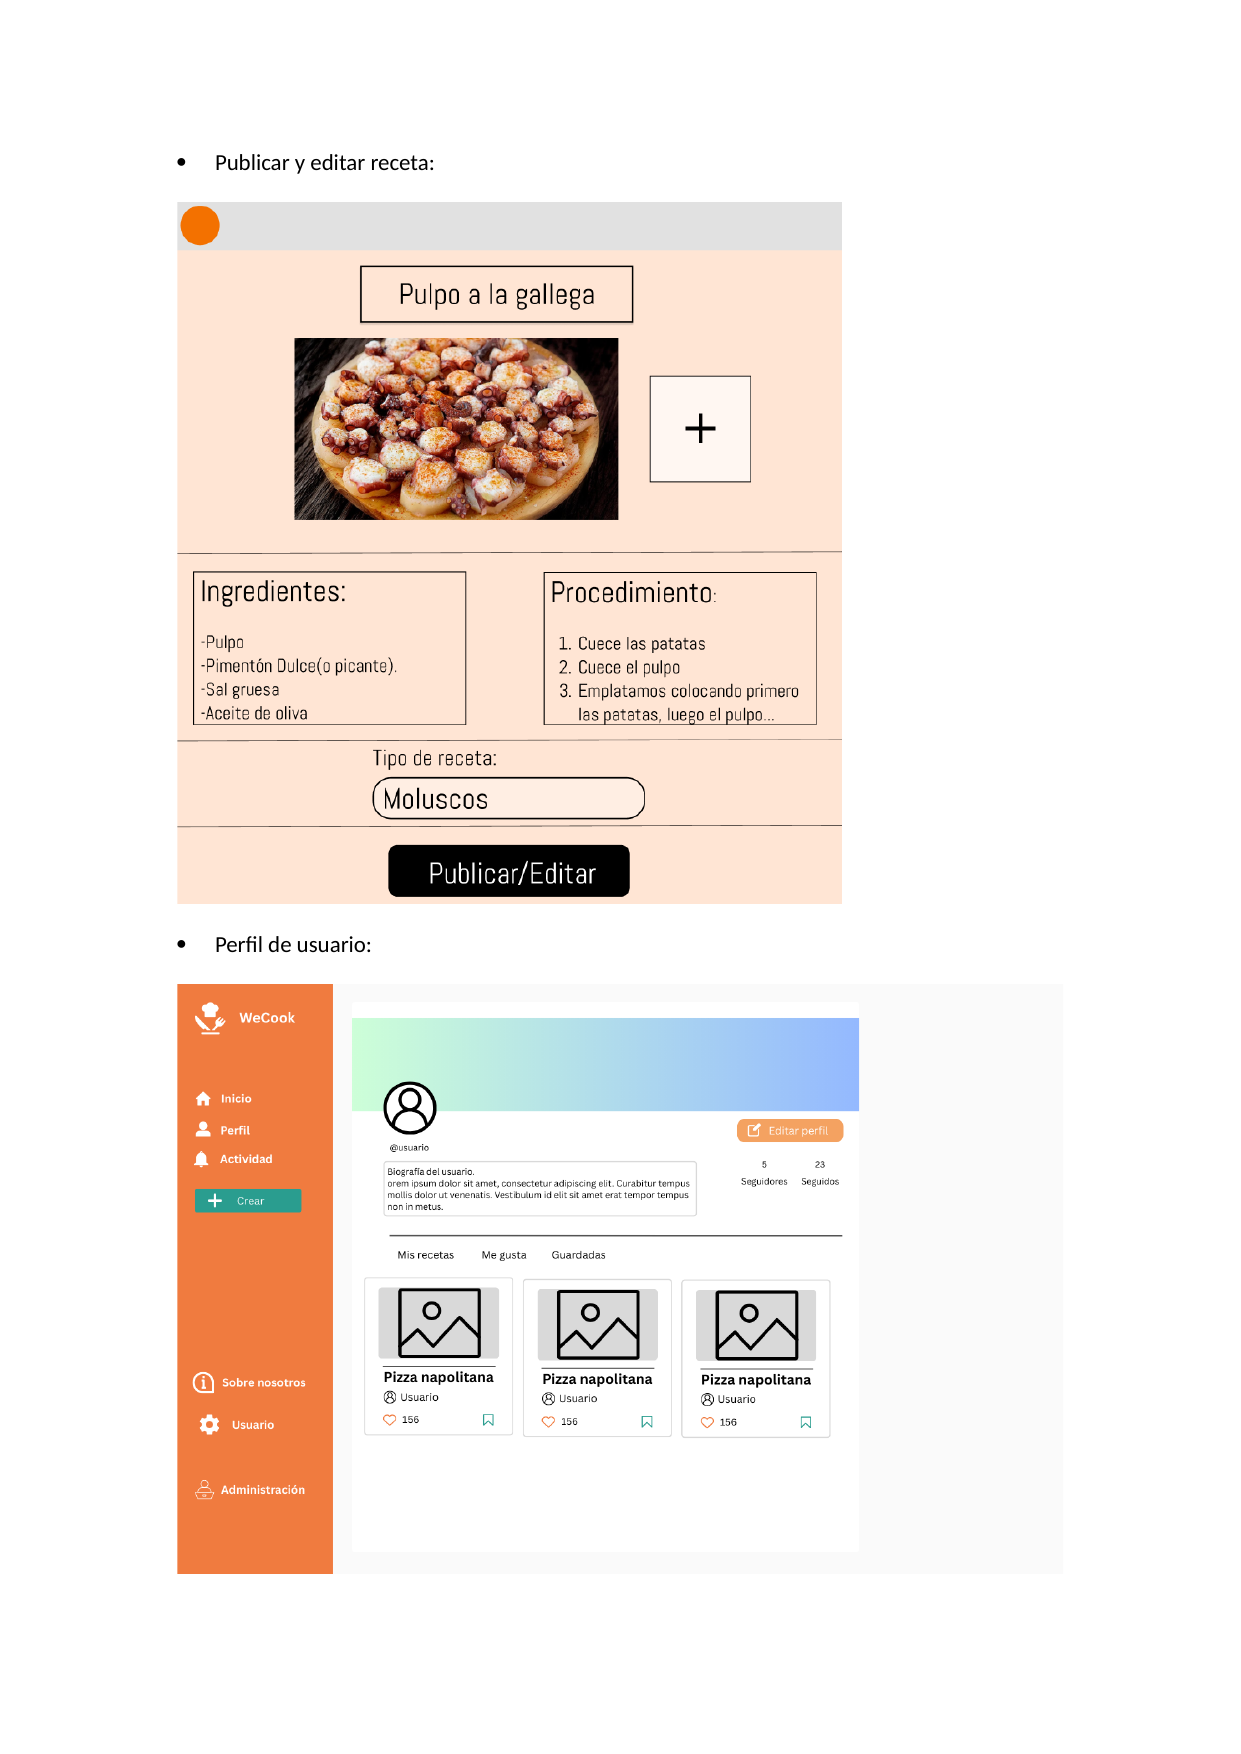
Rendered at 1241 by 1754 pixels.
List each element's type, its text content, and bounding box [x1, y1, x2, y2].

picture [177, 984, 1064, 1574]
text Publicar y editar receta: [177, 148, 1063, 176]
text Perfil de usuario: [177, 930, 1063, 958]
picture [177, 202, 842, 904]
